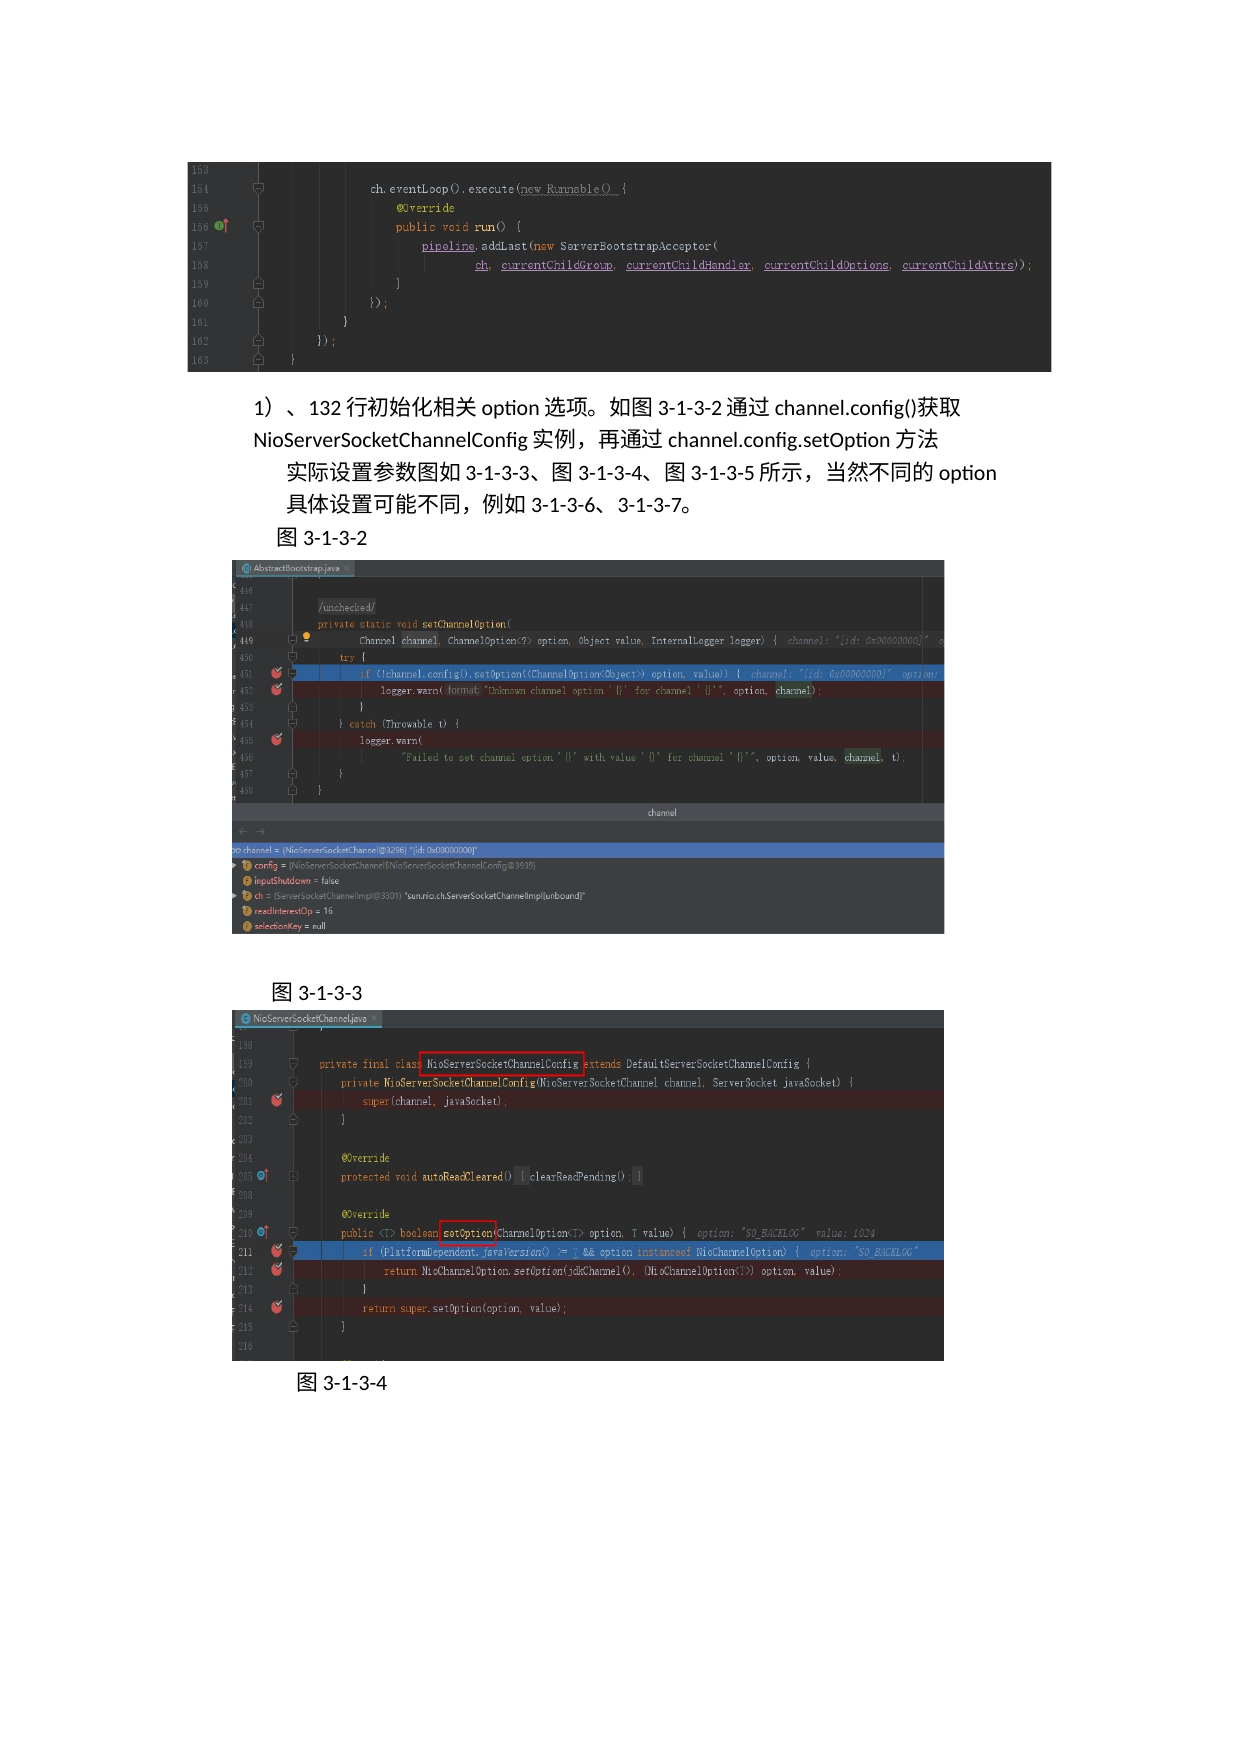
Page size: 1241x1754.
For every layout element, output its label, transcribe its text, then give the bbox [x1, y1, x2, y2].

text 图3-1-3-4 [187, 1364, 1053, 1397]
list 1）、132行初始化相关option选项。如图3-1-3-2通过channel.config()获取 [187, 389, 1053, 422]
list NioServerSocketChannelConfig实例，再通过channel.config.setOption方法 [187, 422, 1053, 454]
list 图3-1-3-2 [187, 519, 1053, 552]
picture [232, 1010, 944, 1361]
list 具体设置可能不同，例如3-1-3-6、3-1-3-7。 [242, 487, 1053, 519]
list 图3-1-3-3 [187, 974, 1053, 1007]
picture [187, 162, 1052, 372]
picture [232, 560, 945, 934]
list 实际设置参数图如3-1-3-3、图3-1-3-4、图3-1-3-5所示，当然不同的option [242, 454, 1053, 487]
